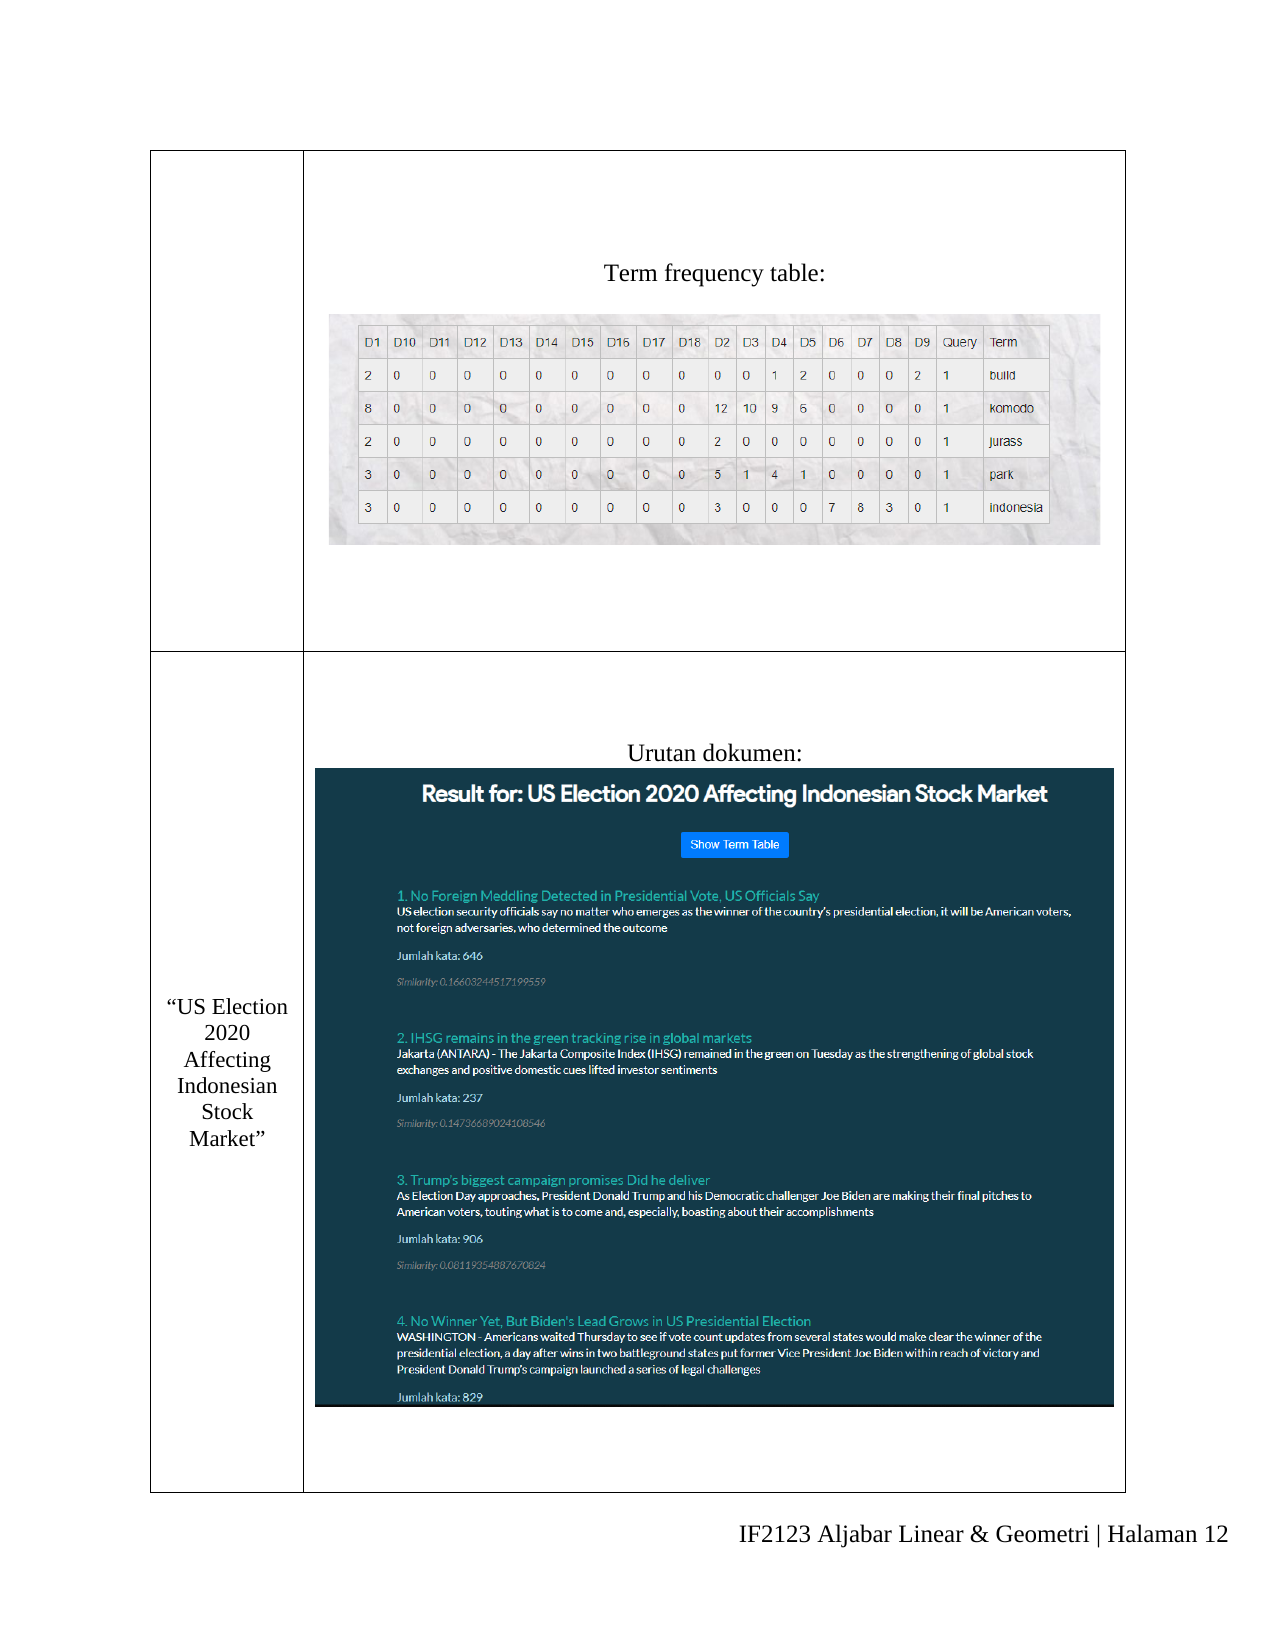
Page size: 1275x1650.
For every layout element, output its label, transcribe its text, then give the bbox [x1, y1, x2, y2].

picture [328, 314, 1101, 545]
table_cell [151, 151, 303, 651]
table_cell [151, 652, 303, 1492]
table_cell Term frequency table: [304, 151, 1125, 651]
picture [315, 768, 1114, 1407]
table_cell Urutan dokumen: [304, 652, 1125, 1492]
